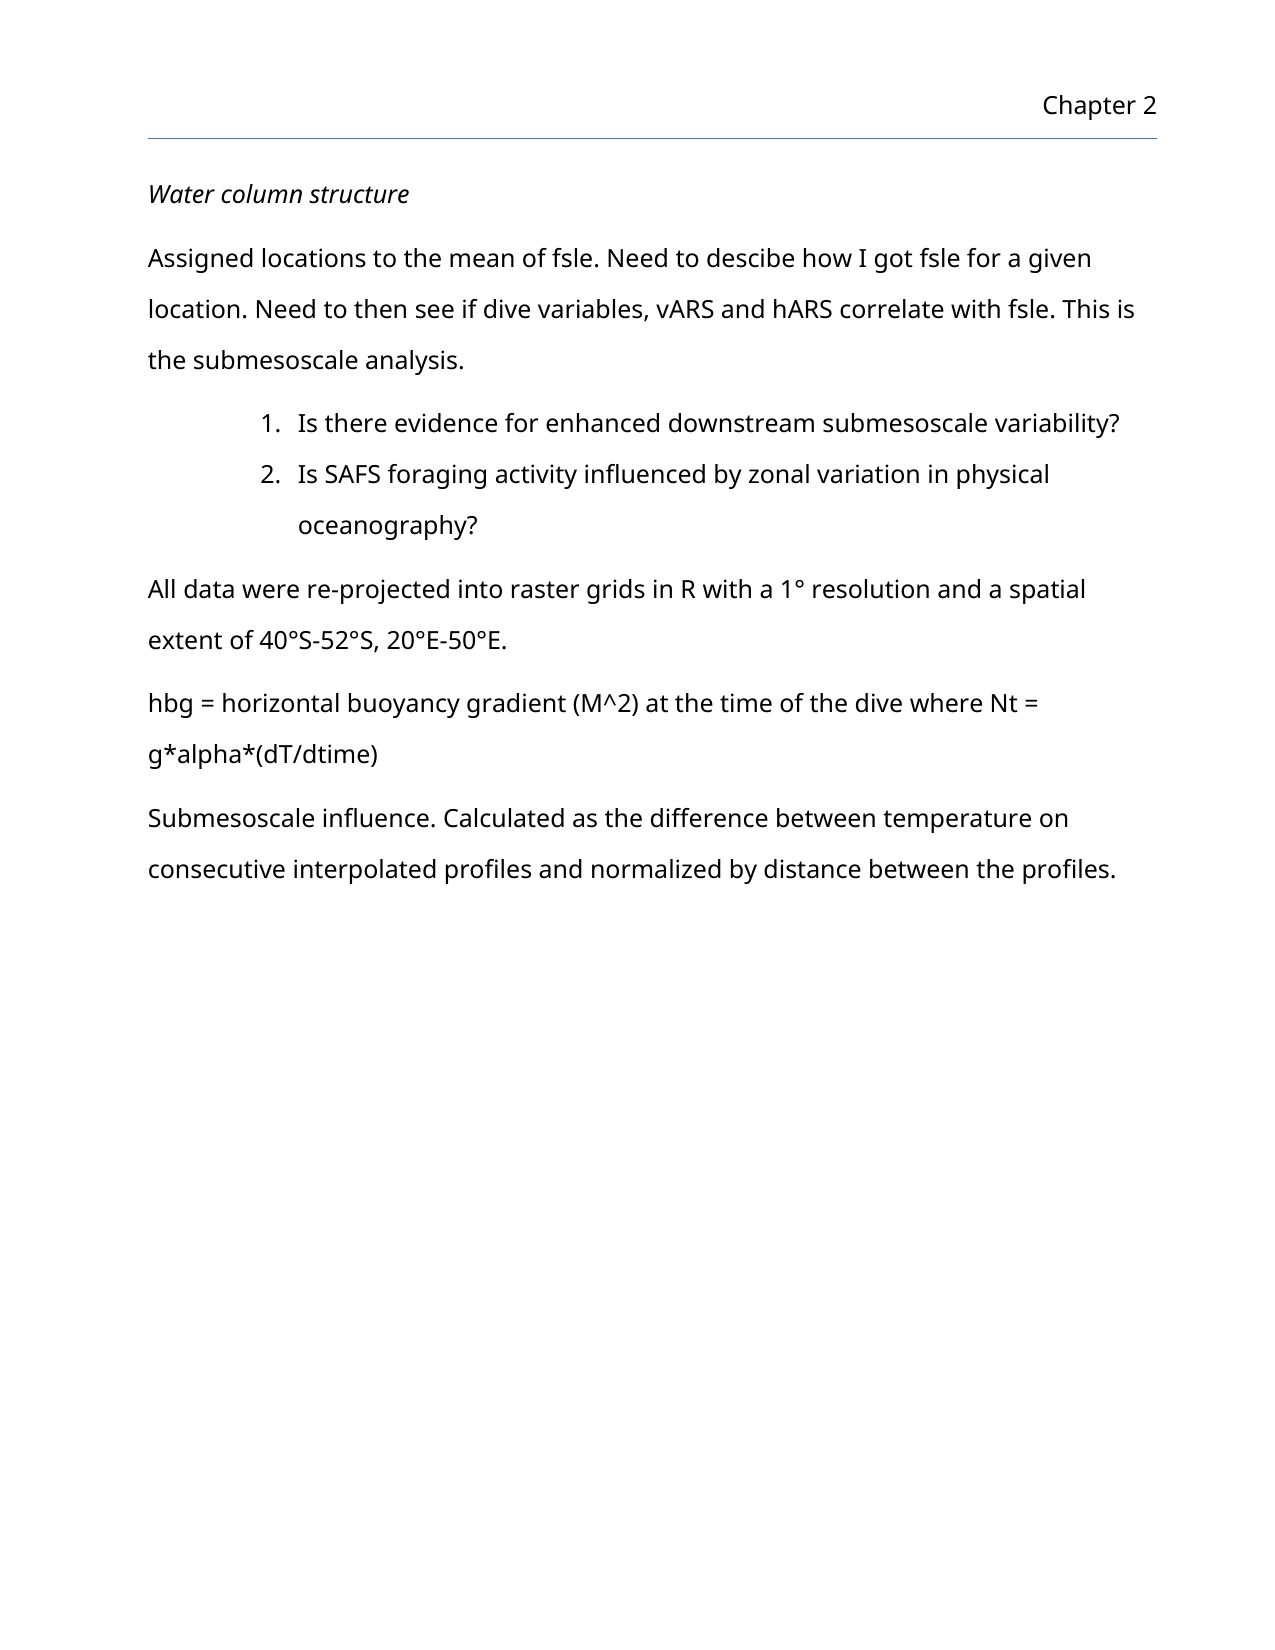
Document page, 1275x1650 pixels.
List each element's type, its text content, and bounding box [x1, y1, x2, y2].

subtitle Water column structure [148, 177, 1157, 211]
list Is SAFS foraging activity influenced by zonal variation in physical oceanography? [260, 457, 1157, 542]
list Is there evidence for enhanced downstream submesoscale variability? [260, 406, 1157, 440]
text All data were re-projected into raster grids in R with a 1° resolution and a spatial extent of 40°S-52°S, 20°E-50°E. [148, 572, 1157, 657]
text hbg = horizontal buoyancy gradient (M^2) at the time of the dive where Nt = g*alpha*(dT/dtime) [148, 686, 1157, 771]
text Submesoscale influence. Calculated as the difference between temperature on consecutive interpolated profiles and normalized by distance between the profiles. [148, 801, 1157, 886]
text Assigned locations to the mean of fsle. Need to descibe how I got fsle for a given location. Need to then see if dive variables, vARS and hARS correlate with fsle. This is the submesoscale analysis. [148, 240, 1157, 376]
